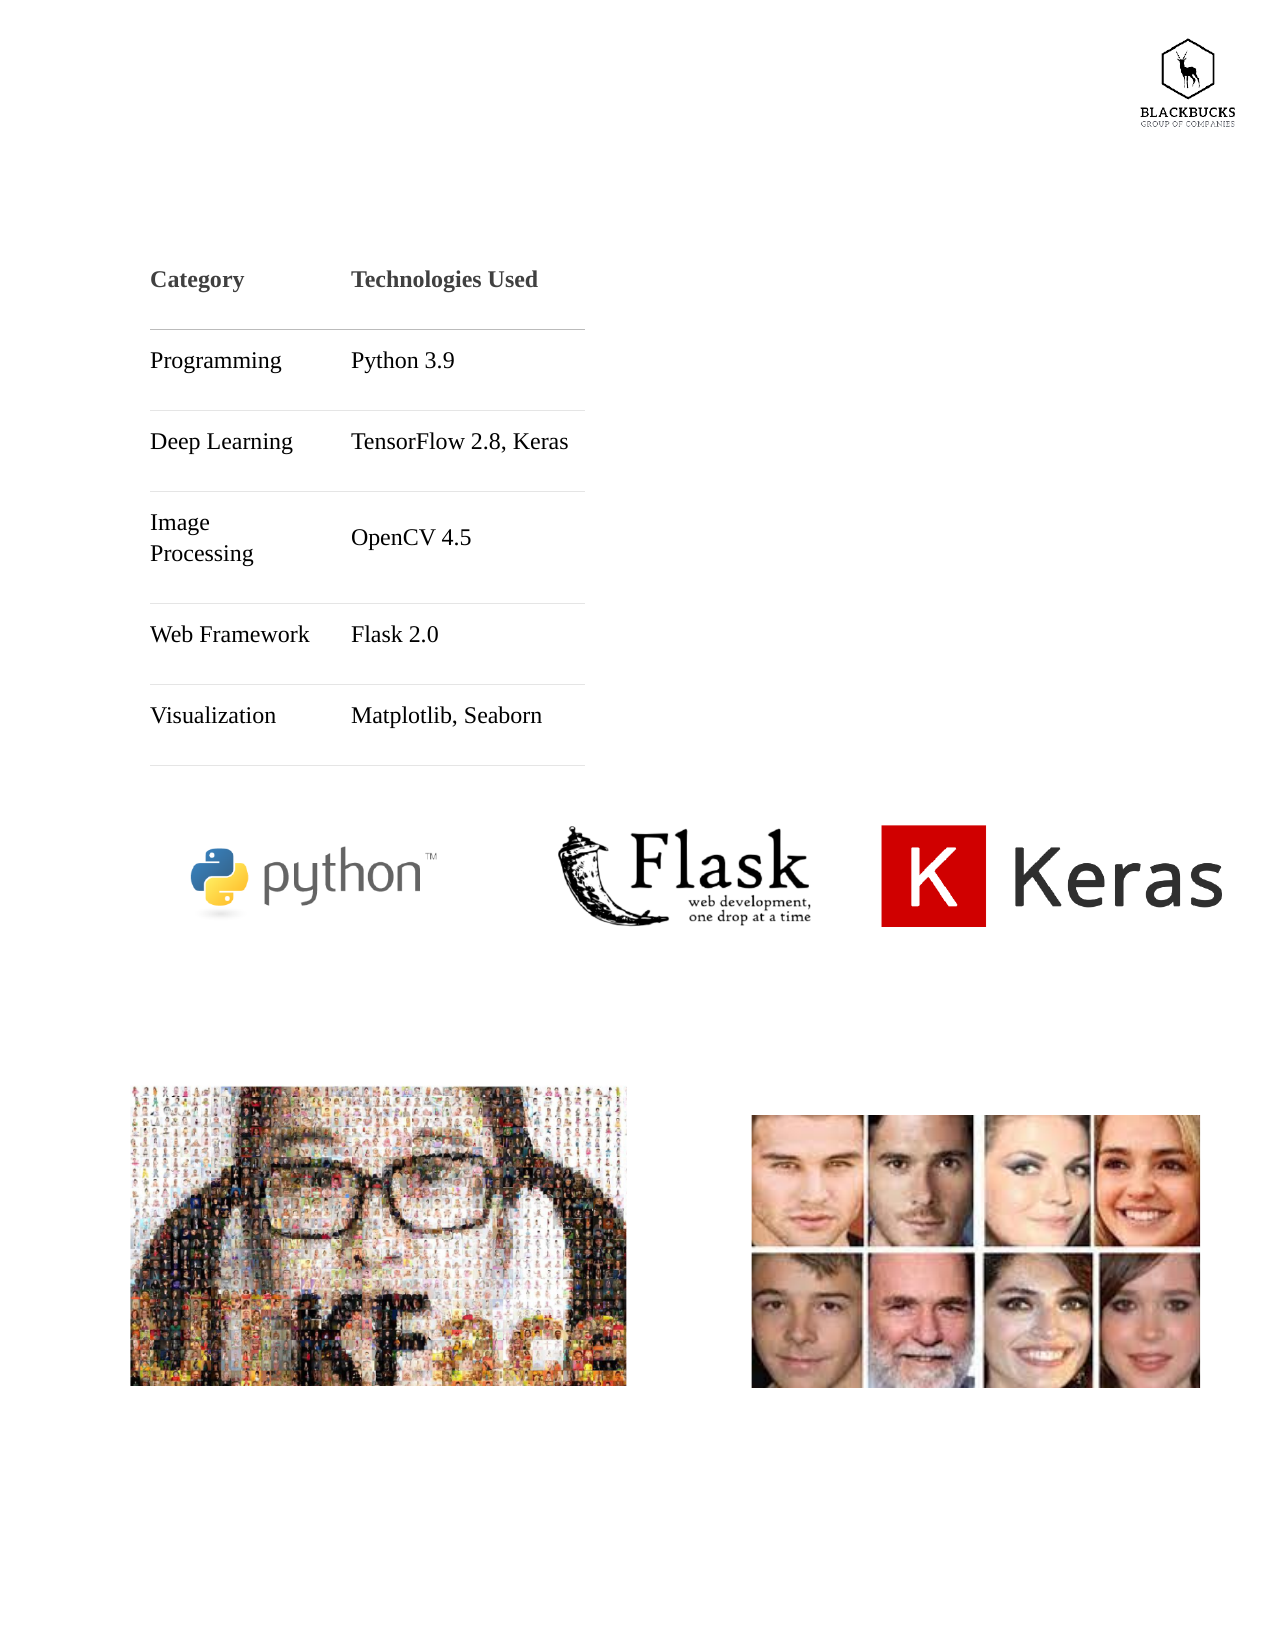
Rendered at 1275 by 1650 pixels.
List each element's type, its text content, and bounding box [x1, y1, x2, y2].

table_cell Web Framework [150, 604, 335, 684]
table_cell Visualization [150, 685, 335, 765]
table_cell Python 3.9 [335, 330, 584, 410]
picture [129, 1084, 626, 1384]
table_cell Flask 2.0 [335, 604, 584, 684]
table_cell OpenCV 4.5 [335, 492, 584, 603]
table_cell Matplotlib, Seaborn [335, 685, 584, 765]
picture [879, 823, 1230, 927]
table_header Category [150, 249, 335, 329]
table_cell Programming [150, 330, 335, 410]
picture [532, 817, 823, 927]
table_header Technologies Used [335, 249, 584, 329]
picture [1117, 10, 1258, 151]
picture [751, 1115, 1200, 1388]
table_cell Image Processing [150, 492, 335, 603]
picture [150, 831, 456, 932]
table_cell Deep Learning [150, 411, 335, 491]
table_cell TensorFlow 2.8, Keras [335, 411, 584, 491]
